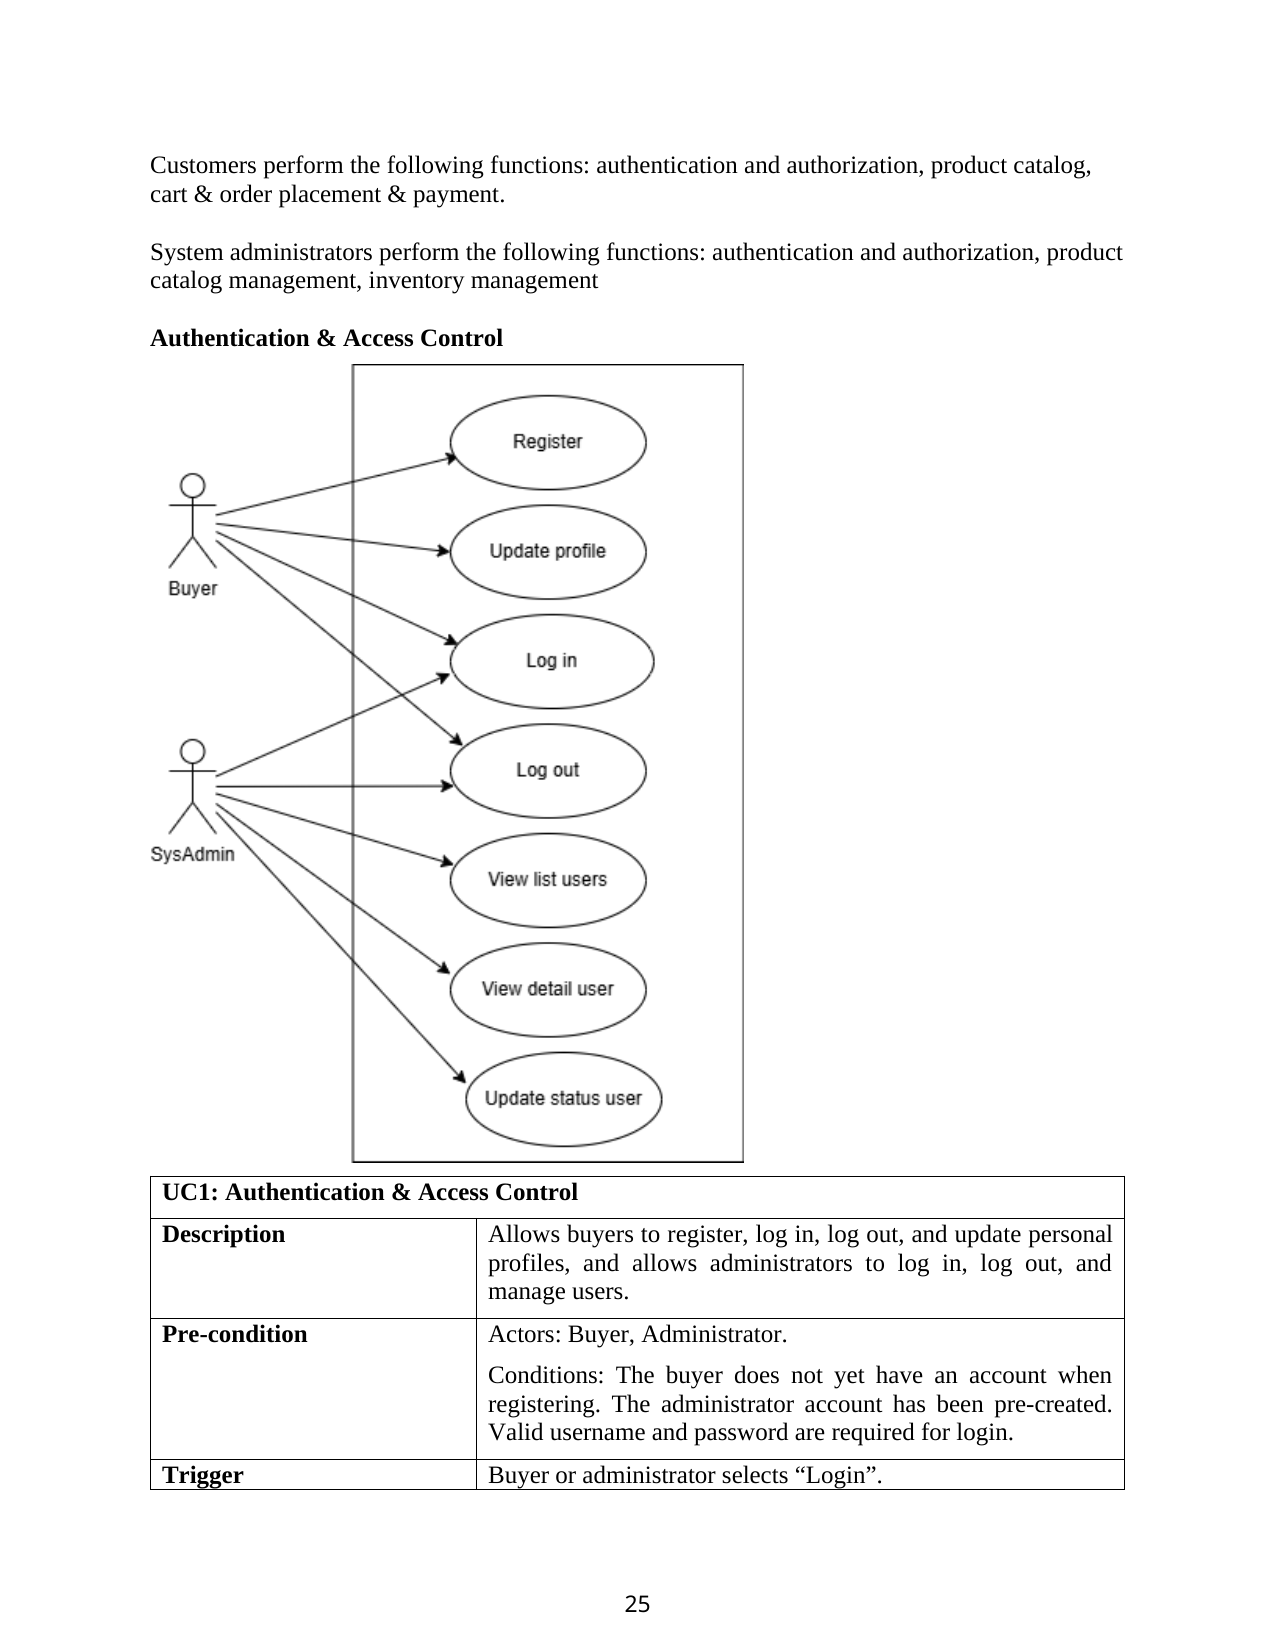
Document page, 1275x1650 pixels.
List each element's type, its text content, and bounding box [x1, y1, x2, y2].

table_cell Description [151, 1219, 476, 1318]
table_cell Actors: Buyer, Administrator. Conditions: The buyer does not yet have an account when registering. The administrator account has been pre-created. Valid username and password are required for login. [477, 1319, 1124, 1459]
picture [150, 364, 744, 1163]
text System administrators perform the following functions: authentication and authorization, product catalog management, inventory management [150, 237, 1125, 294]
text Customers perform the following functions: authentication and authorization, product catalog, cart & order placement & payment. [150, 150, 1125, 207]
table_cell Allows buyers to register, log in, log out, and update personal profiles, and allows administrators to log in, log out, and manage users. [477, 1219, 1124, 1318]
text Authentication & Access Control [150, 323, 1125, 352]
table_cell Pre-condition [151, 1319, 476, 1459]
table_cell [477, 1460, 1124, 1488]
table_header UC1: Authentication & Access Control [151, 1177, 1124, 1218]
table_cell Trigger [151, 1460, 476, 1488]
